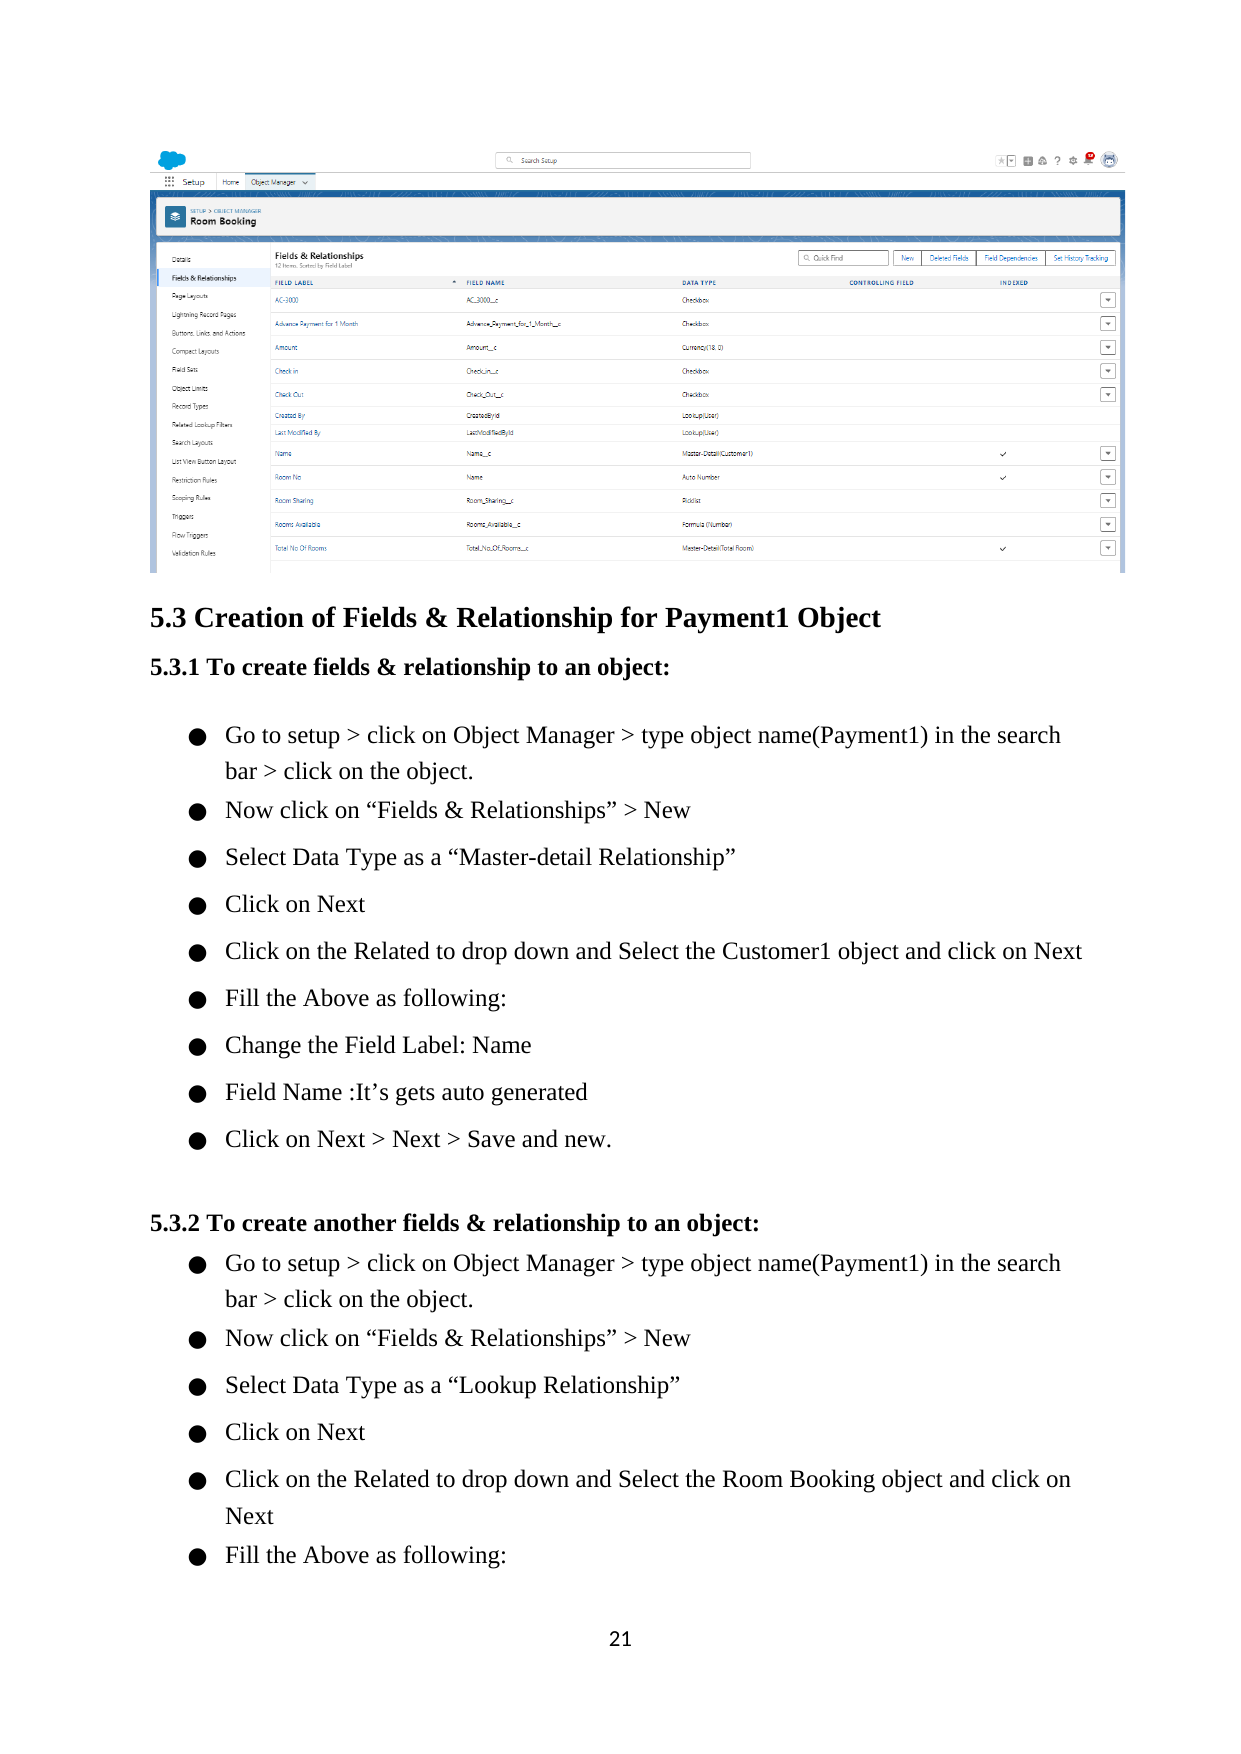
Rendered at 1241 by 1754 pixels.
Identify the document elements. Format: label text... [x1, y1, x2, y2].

list Select Data Type as a “Master-detail Relationship” [187, 832, 1090, 879]
list Now click on “Fields & Relationships” > New [187, 785, 1090, 832]
list Change the Field Label: Name [187, 1020, 1090, 1067]
list Fill the Above as following: [187, 1529, 1090, 1576]
list Click on the Related to drop down and Select the Room Booking object and click on Next [187, 1454, 1090, 1529]
list Click on Next [187, 1407, 1090, 1454]
list Go to setup > click on Object Manager > type object name(Payment1) in the search bar > click on the object. [187, 1237, 1090, 1313]
list Field Name :It’s gets auto generated [187, 1067, 1090, 1114]
list Click on the Related to drop down and Select the Customer1 object and click on Next [187, 926, 1090, 973]
list Select Data Type as a “Lookup Relationship” [187, 1360, 1090, 1407]
list Click on Next > Next > Save and new. [187, 1114, 1090, 1161]
list Now click on “Fields & Relationships” > New [187, 1313, 1090, 1360]
list Fill the Above as following: [187, 973, 1090, 1020]
subtitle 5.3 Creation of Fields & Relationship for Payment1 Object [150, 600, 1090, 633]
list Go to setup > click on Object Manager > type object name(Payment1) in the search bar > click on the object. [187, 709, 1090, 785]
picture [150, 150, 1125, 573]
list Click on Next [187, 879, 1090, 926]
text 5.3.1 To create fields & relationship to an object: [150, 652, 1090, 680]
text 5.3.2 To create another fields & relationship to an object: [150, 1208, 1090, 1237]
